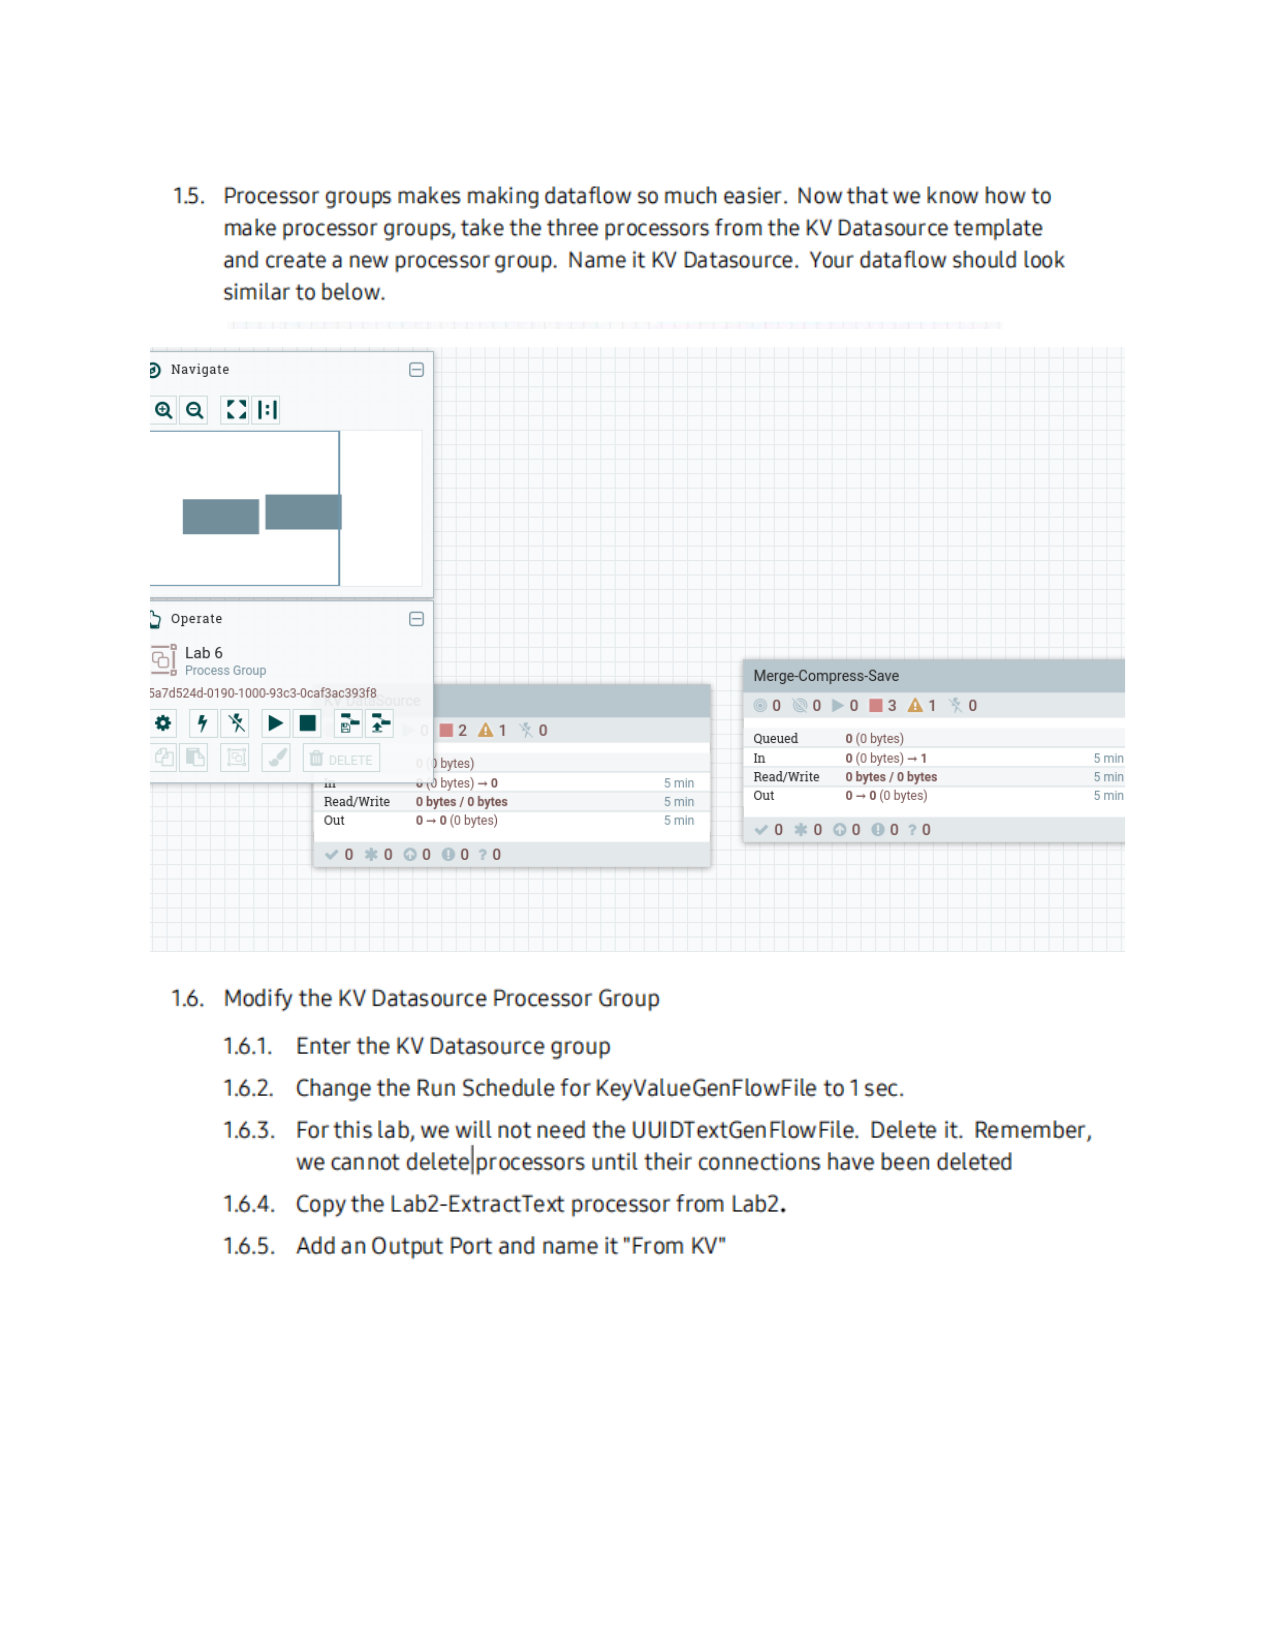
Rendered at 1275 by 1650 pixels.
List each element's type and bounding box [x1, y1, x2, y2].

picture [150, 970, 1125, 1264]
picture [150, 150, 1125, 329]
picture [150, 347, 1125, 952]
